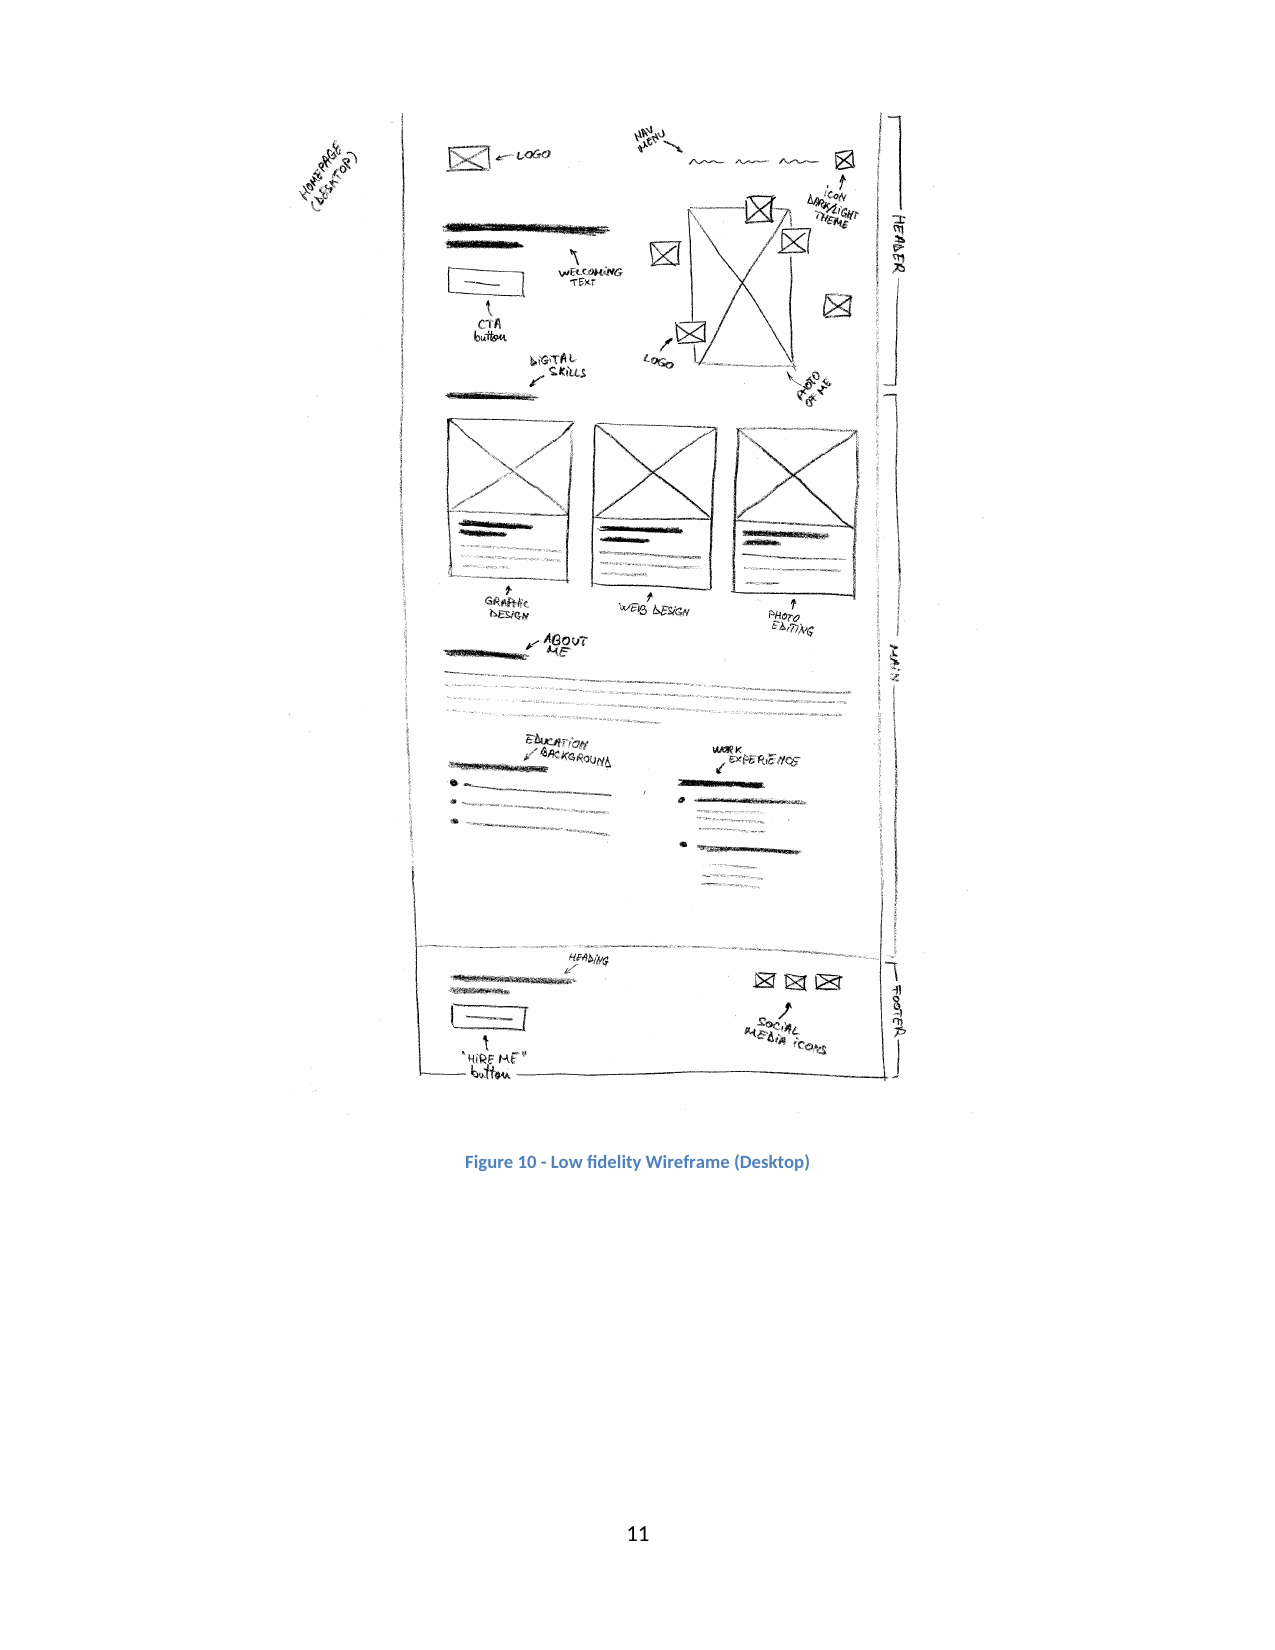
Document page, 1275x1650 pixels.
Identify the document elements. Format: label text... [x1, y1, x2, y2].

picture [277, 105, 998, 1125]
